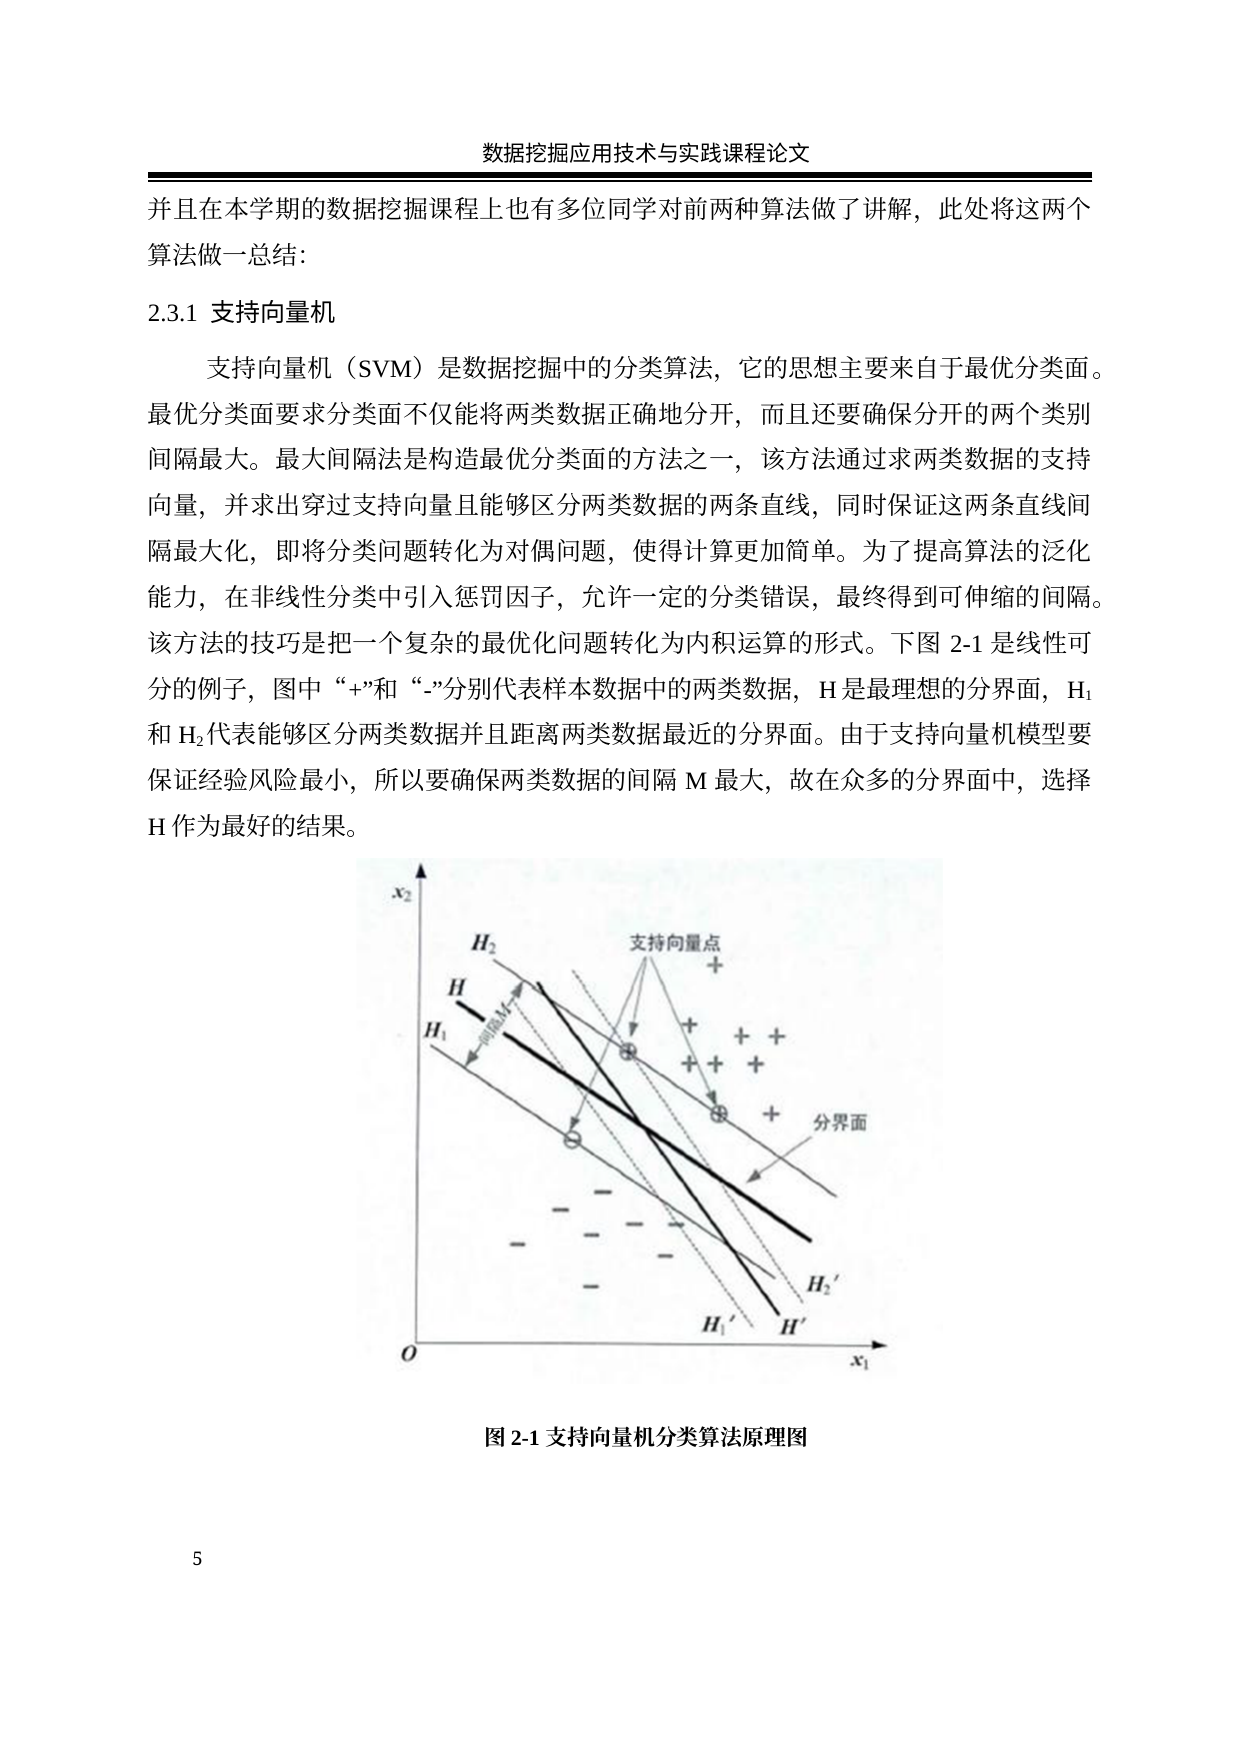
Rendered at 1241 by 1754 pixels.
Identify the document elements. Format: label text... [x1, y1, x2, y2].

picture [356, 858, 943, 1384]
text 支持向量机（SVM）是数据挖掘中的分类算法，它的思想主要来自于最优分类面。最优分类面要求分类面不仅能将两类数据正确地分开，而且还要确保分开的两个类别间隔最大。最大间隔法是构造最优分类面的方法之一，该方法通过求两类数据的支持向量，并求出穿过支持向量且能够区分两类数据的两条直线，同时保证这两条直线间隔最大化，即将分类问题转化为对偶问题，使得计算更加简单。为了提高算法的泛化能力，在非线性分类中引入惩罚因子，允许一定的分类错误，最终得到可伸缩的间隔。该方法的技巧是把一个复杂的最优化问题转化为内积运算的形式。下图 2-1 是线性可分的例子，图中“+”和“-”分别代表样本数据中的两类数据，H是最理想的分界面，H1和H2代表能够区分两类数据并且距离两类数据最近的分界面。由于支持向量机模型要保证经验风险最小，所以要确保两类数据的间隔 M 最大，故在众多的分界面中，选择H作为最好的结果。 [148, 344, 1092, 848]
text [148, 185, 1092, 277]
subtitle 2.3.1 支持向量机 [148, 287, 1092, 333]
text 图2-1 支持向量机分类算法原理图 [148, 1413, 1092, 1459]
